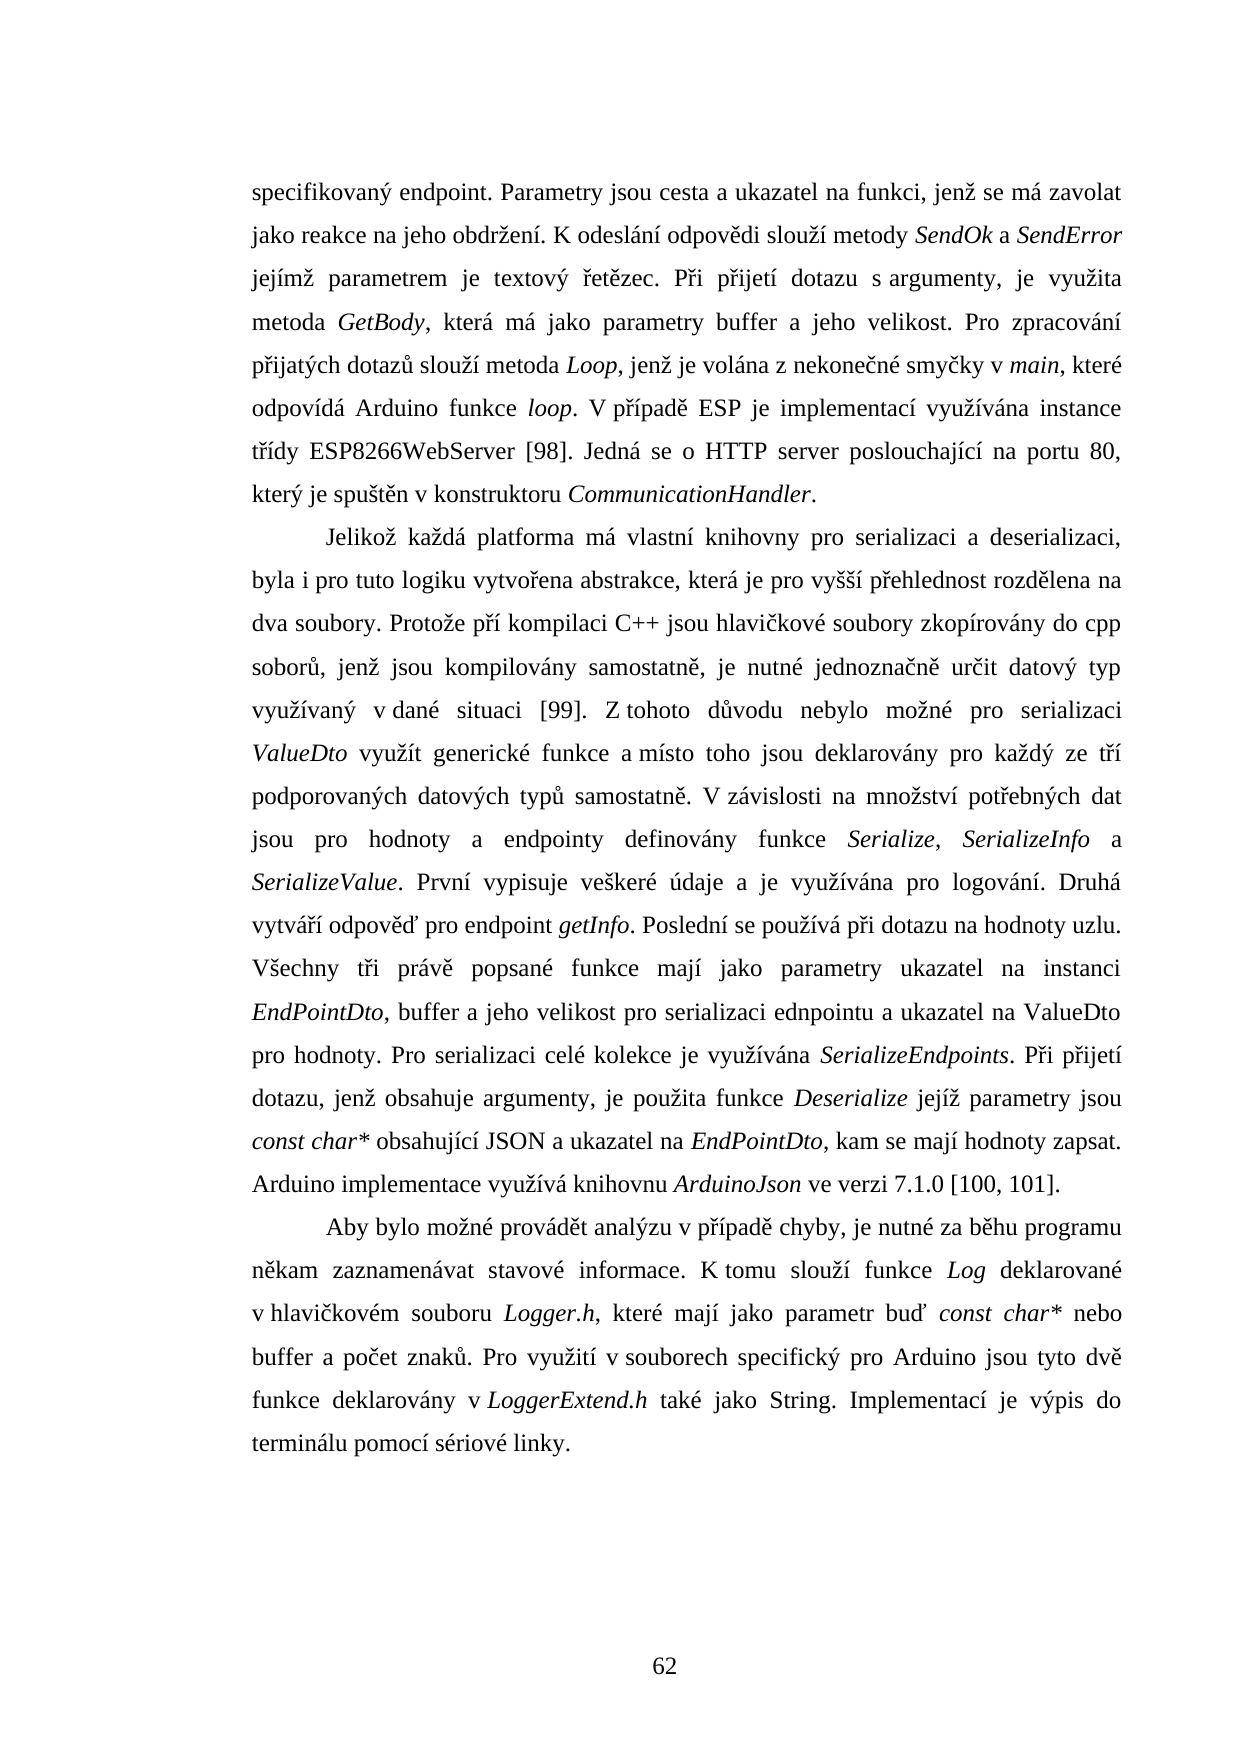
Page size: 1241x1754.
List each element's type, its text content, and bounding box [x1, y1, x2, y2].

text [252, 177, 1122, 508]
text Jelikož každá platforma má vlastní knihovny pro serializaci a deserializaci, byla i pro tuto logiku vytvořena abstrakce, která je pro vyšší přehlednost rozdělena na dva soubory. Protože pří kompilaci C++ jsou hlavičkové soubory zkopírovány do cpp soborů, jenž jsou kompilovány samostatně, je nutné jednoznačně určit datový typ využívaný v dané situaci . Z tohoto důvodu nebylo možné pro serializaci ValueDto využít generické funkce a místo toho jsou deklarovány pro každý ze tří podporovaných datových typů samostatně. V závislosti na množství potřebných dat jsou pro hodnoty a endpointy definovány funkce Serialize, SerializeInfo a SerializeValue. První vypisuje veškeré údaje a je využívána pro logování. Druhá vytváří odpověď pro endpoint getInfo. Poslední se používá při dotazu na hodnoty uzlu. Všechny tři právě popsané funkce mají jako parametry ukazatel na instanci EndPointDto, buffer a jeho velikost pro serializaci ednpointu a ukazatel na ValueDto pro hodnoty. Pro serializaci celé kolekce je využívána SerializeEndpoints. Při přijetí dotazu, jenž obsahuje argumenty, je použita funkce Deserialize jejíž parametry jsou const char* obsahující JSON a ukazatel na EndPointDto, kam se mají hodnoty zapsat. Arduino implementace využívá knihovnu ArduinoJson ve verzi 7.1.0 . [252, 522, 1122, 1198]
text Aby bylo možné provádět analýzu v případě chyby, je nutné za běhu programu někam zaznamenávat stavové informace. K tomu slouží funkce Log deklarované v hlavičkovém souboru Logger.h, které mají jako parametr buď const char* nebo buffer a počet znaků. Pro využití v souborech specifický pro Arduino jsou tyto dvě funkce deklarovány v LoggerExtend.h také jako String. Implementací je výpis do terminálu pomocí sériové linky. [252, 1212, 1122, 1457]
